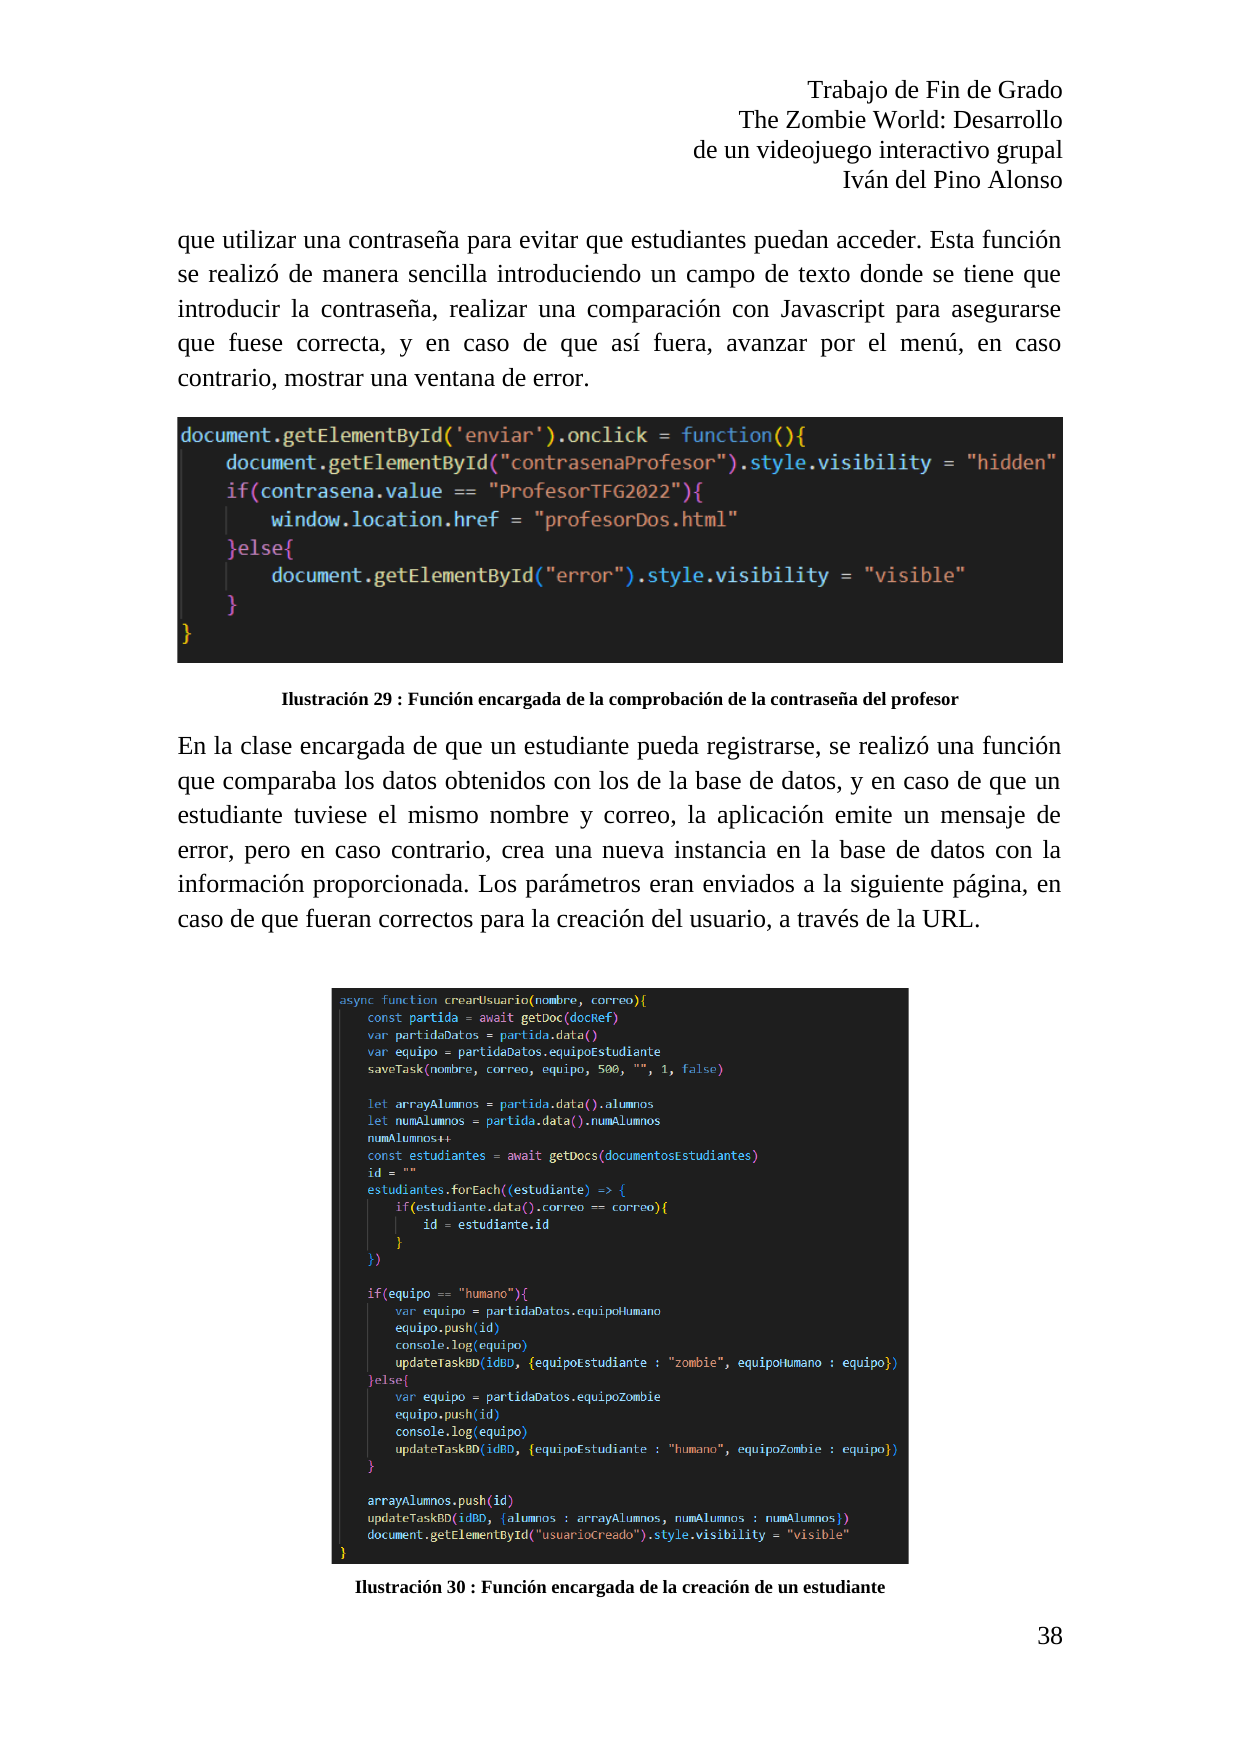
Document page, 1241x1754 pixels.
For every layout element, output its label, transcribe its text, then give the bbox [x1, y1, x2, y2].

picture [331, 988, 909, 1564]
text En la clase encargada de que un estudiante pueda registrarse, se realizó una función que comparaba los datos obtenidos con los de la base de datos, y en caso de que un estudiante tuviese el mismo nombre y correo, la aplicación emite un mensaje de error, pero en caso contrario, crea una nueva instancia en la base de datos con la información proporcionada. Los parámetros eran enviados a la siguiente página, en caso de que fueran correctos para la creación del usuario, a través de la URL. [177, 730, 1063, 933]
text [177, 224, 1063, 392]
text Ilustración 29 : Función encargada de la comprobación de la contraseña del profesor [177, 688, 1063, 709]
picture [177, 417, 1063, 663]
text Ilustración 30 : Función encargada de la creación de un estudiante [177, 1576, 1063, 1597]
